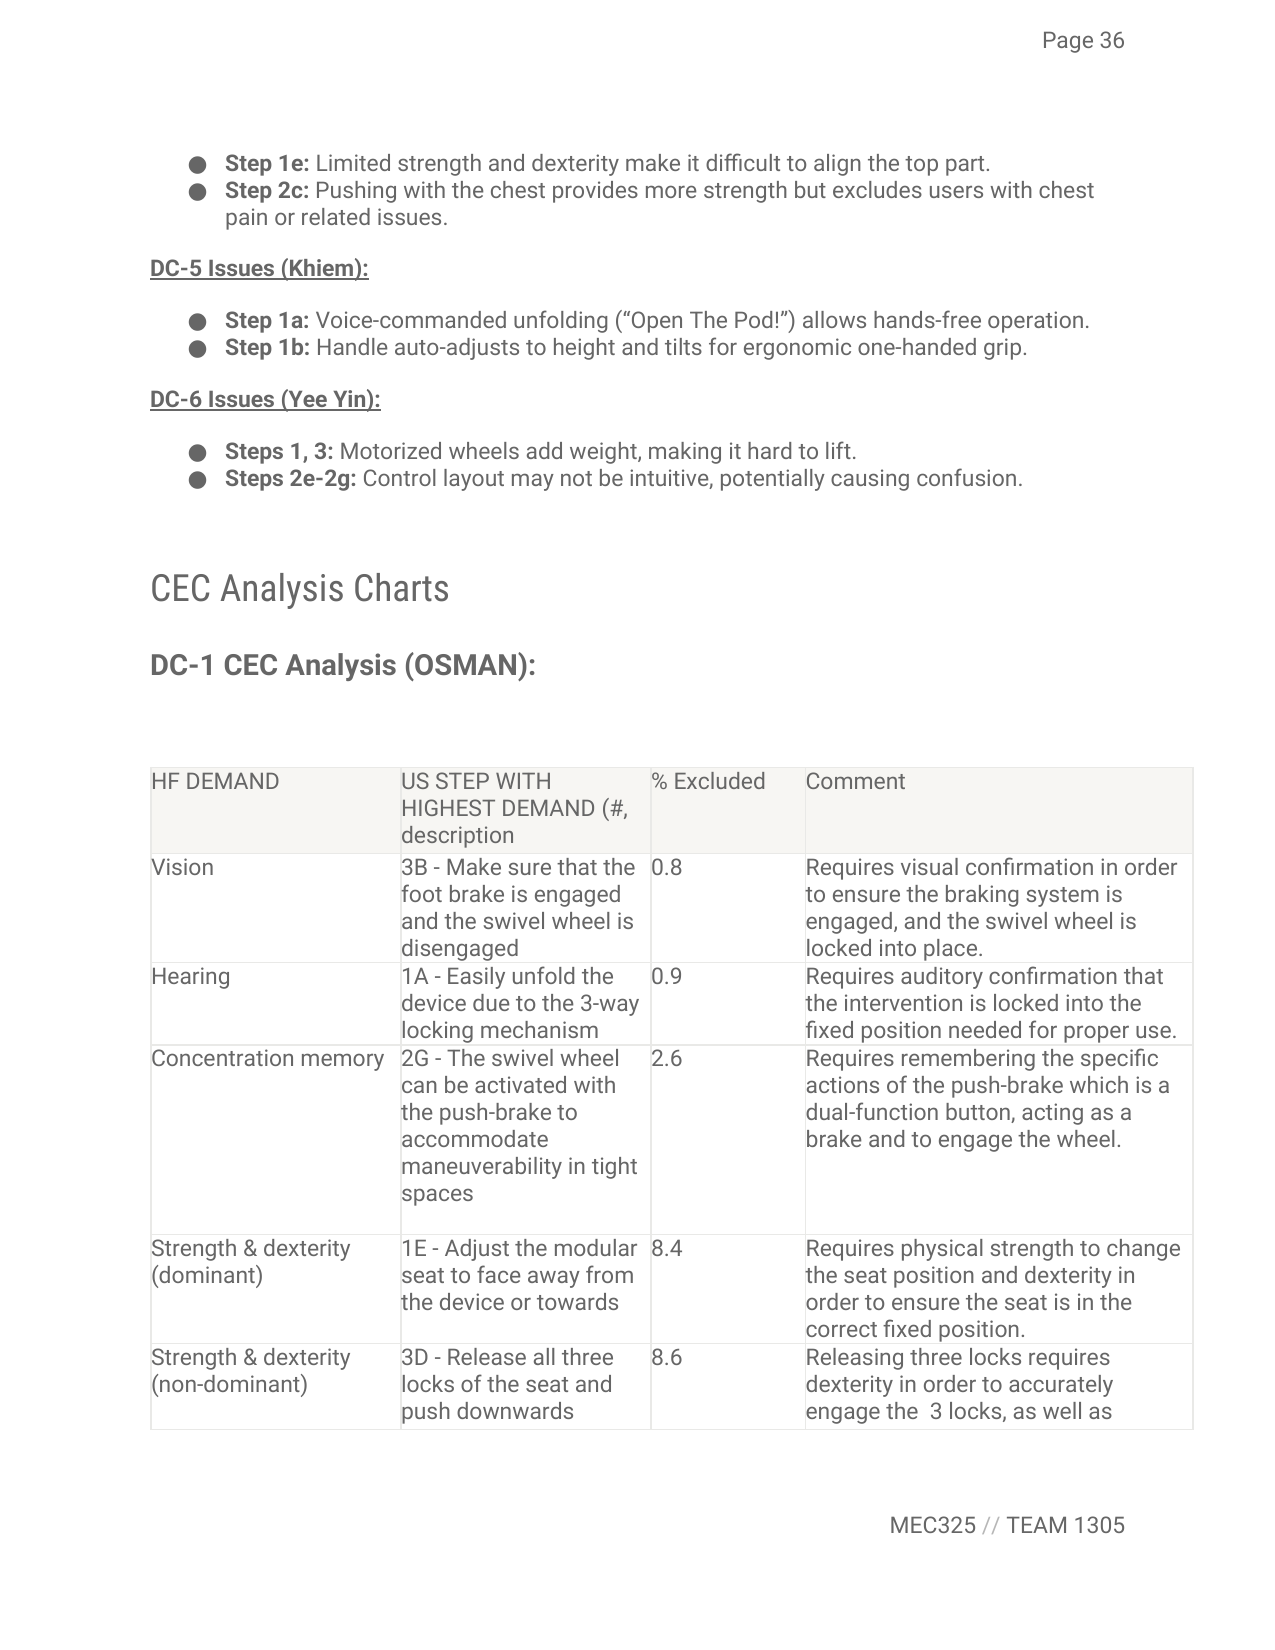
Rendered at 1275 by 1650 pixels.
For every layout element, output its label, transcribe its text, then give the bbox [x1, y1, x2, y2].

table_cell Requires remembering the specific actions of the push-brake which is a dual-function button, acting as a brake and to engage the wheel. [806, 1046, 1192, 1233]
table_cell 0.8 [652, 854, 805, 962]
text DC-5 Issues (Khiem): [150, 256, 1125, 282]
list Step 1e: Limited strength and dexterity make it difficult to align the top part. [187, 150, 1125, 177]
table_cell 8.4 [652, 1235, 805, 1343]
table_header Comment [806, 768, 1192, 853]
list Step 1b: Handle auto-adjusts to height and tilts for ergonomic one-handed grip. [187, 334, 1125, 361]
table_cell 2.6 [652, 1046, 805, 1233]
table_cell 3B - Make sure that the foot brake is engaged and the swivel wheel is disengaged [402, 854, 650, 962]
list Steps 1, 3: Motorized wheels add weight, making it hard to lift. [187, 438, 1125, 465]
list Step 2c: Pushing with the chest provides more strength but excludes users with chest pain or related issues. [187, 177, 1125, 231]
list Steps 2e-2g: Control layout may not be intuitive, potentially causing confusion. [187, 465, 1125, 492]
table_header US STEP WITH HIGHEST DEMAND (#, description [402, 768, 650, 853]
table_cell Requires physical strength to change the seat position and dexterity in order to ensure the seat is in the correct fixed position. [806, 1235, 1192, 1343]
table_cell Requires auditory confirmation that the intervention is locked into the fixed position needed for proper use. [806, 963, 1192, 1044]
table_cell Hearing [152, 963, 400, 1044]
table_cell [806, 1344, 1192, 1428]
subtitle DC-1 CEC Analysis (OSMAN): [150, 648, 1125, 682]
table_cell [402, 1344, 650, 1428]
table_cell 2G - The swivel wheel can be activated with the push-brake to accommodate maneuverability in tight spaces [402, 1046, 650, 1233]
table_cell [152, 1344, 400, 1428]
subtitle CEC Analysis Charts [150, 567, 1125, 611]
table_cell 8.6 [652, 1344, 805, 1428]
table_cell 0.9 [652, 963, 805, 1044]
text DC-6 Issues (Yee Yin): [150, 386, 1125, 413]
table_cell Concentration memory [152, 1046, 400, 1233]
table_cell 1A - Easily unfold the device due to the 3-way locking mechanism [402, 963, 650, 1044]
list Step 1a: Voice-commanded unfolding (“Open The Pod!”) allows hands-free operation. [187, 307, 1125, 334]
table_cell 1E - Adjust the modular seat to face away from the device or towards [402, 1235, 650, 1343]
table_cell Vision [152, 854, 400, 962]
table_cell Requires visual confirmation in order to ensure the braking system is engaged, and the swivel wheel is locked into place. [806, 854, 1192, 962]
table_header % Excluded [652, 768, 805, 853]
table_cell Strength & dexterity (dominant) [152, 1235, 400, 1343]
table_header HF DEMAND [152, 768, 400, 853]
